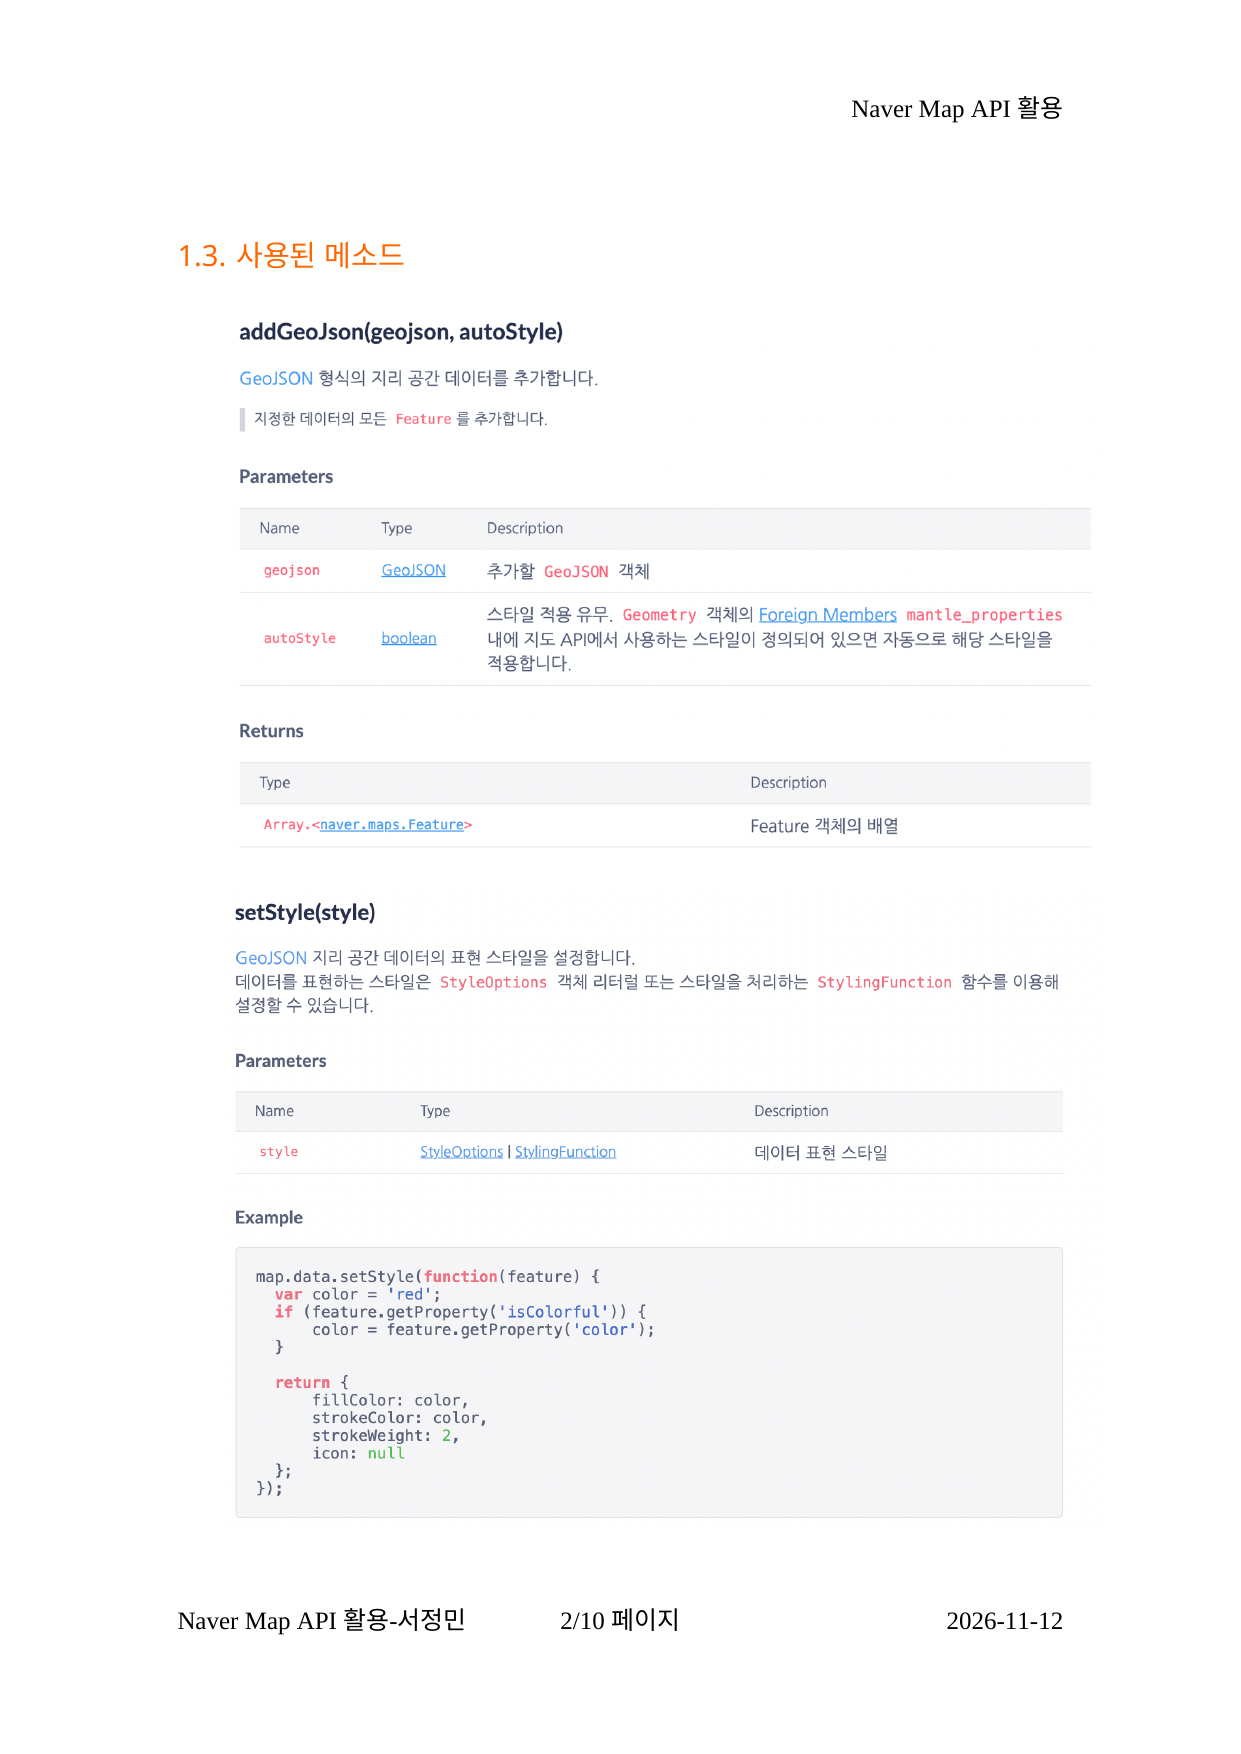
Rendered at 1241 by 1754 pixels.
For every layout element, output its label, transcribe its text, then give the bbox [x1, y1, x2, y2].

picture [221, 312, 1108, 871]
subtitle 사용된 메소드 [177, 217, 1063, 292]
picture [221, 889, 1108, 1530]
